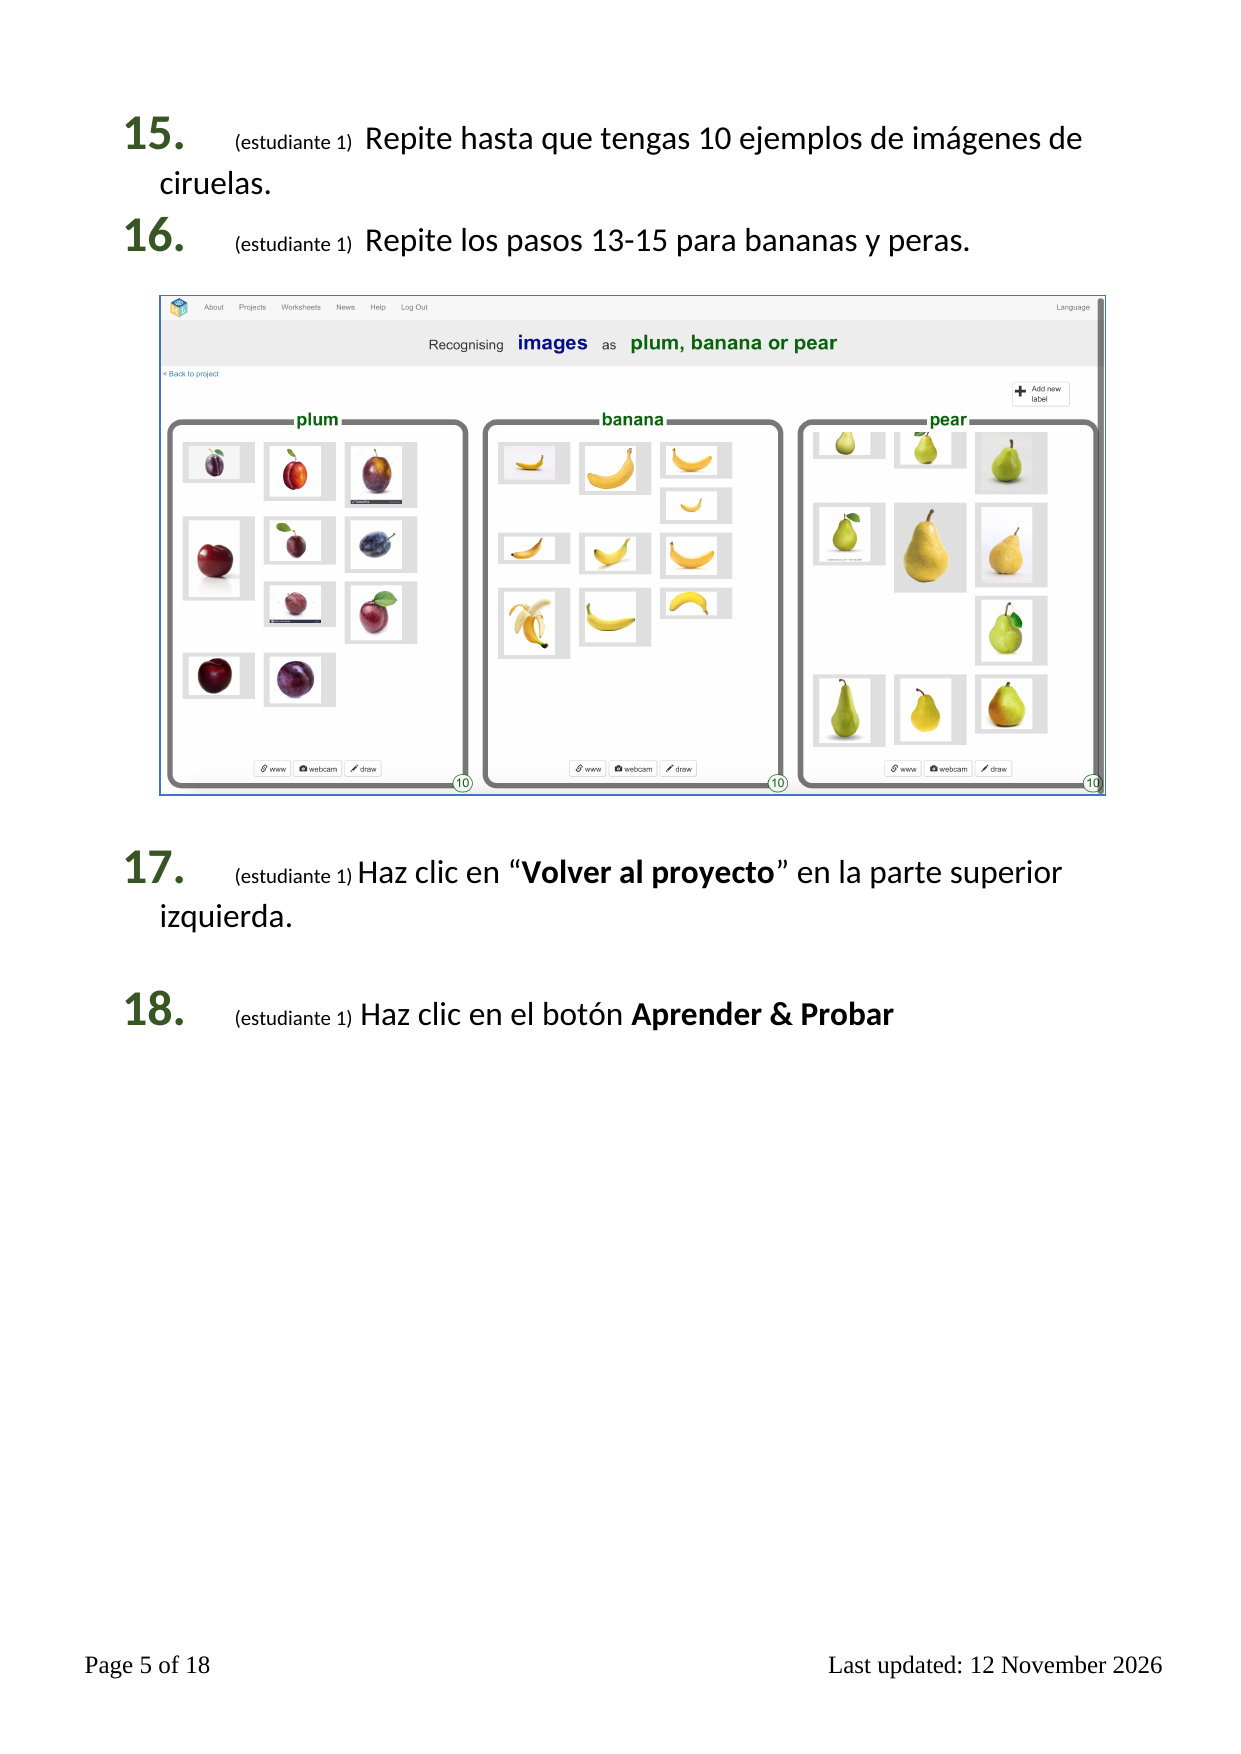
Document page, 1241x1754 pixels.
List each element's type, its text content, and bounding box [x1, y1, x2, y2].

picture [161, 296, 1105, 794]
list (estudiante 1) Haz clic en “Volver al proyecto” en la parte superior izquierda. [122, 834, 1163, 936]
list (estudiante 1) Haz clic en el botón Aprender & Probar [122, 977, 1163, 1068]
list (estudiante 1) Repite hasta que tengas 10 ejemplos de imágenes de ciruelas. [122, 101, 1163, 203]
